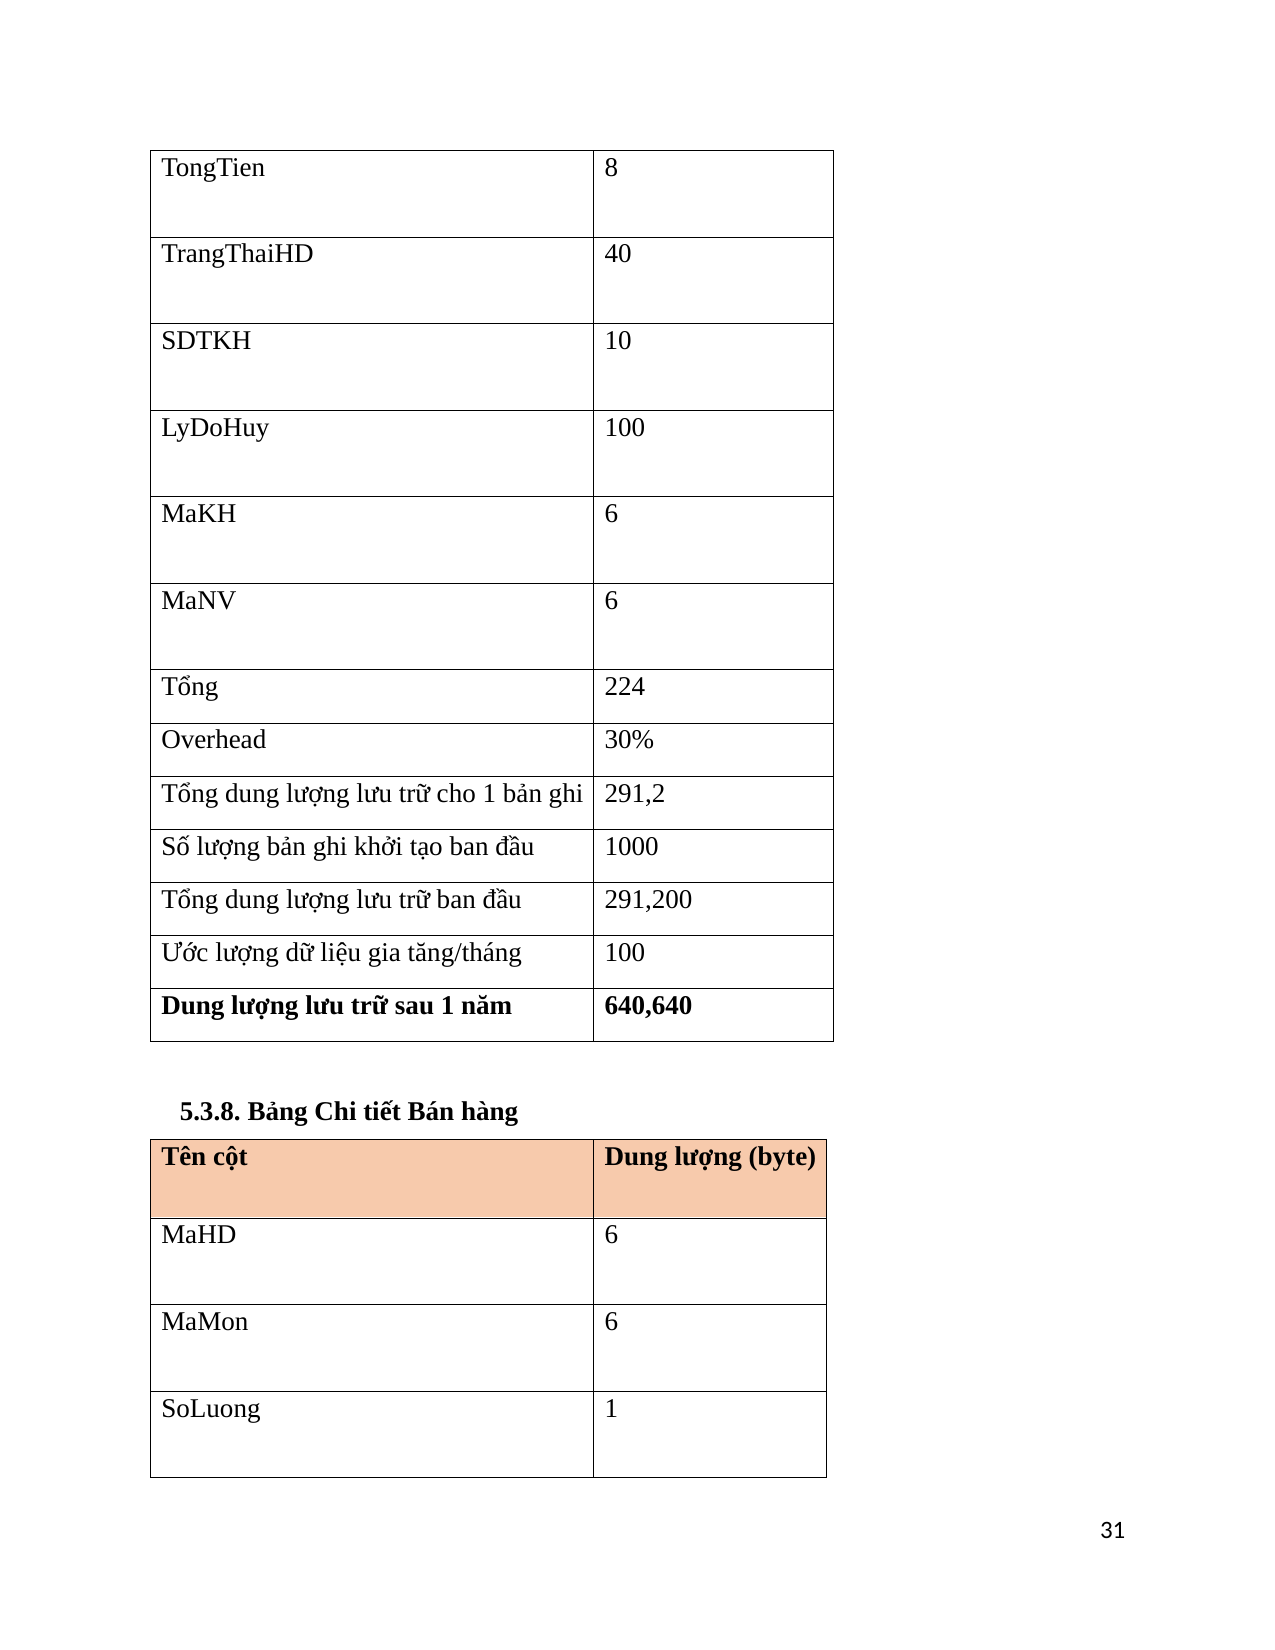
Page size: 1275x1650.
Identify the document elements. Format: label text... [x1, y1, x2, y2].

table_cell TrangThaiHD [151, 238, 593, 323]
table_cell Số lượng bản ghi khởi tạo ban đầu [151, 830, 593, 882]
table_cell 291,2 [594, 777, 833, 829]
table_cell SDTKH [151, 324, 593, 410]
table_cell SoLuong [151, 1392, 593, 1477]
table_cell 30% [594, 724, 833, 776]
table_cell 40 [594, 238, 833, 323]
table_cell 291,200 [594, 883, 833, 935]
table_cell 1 [594, 1392, 826, 1477]
table_cell 6 [594, 1219, 826, 1304]
table_cell MaKH [151, 497, 593, 583]
table_cell Tổng [151, 670, 593, 722]
table_cell 10 [594, 324, 833, 410]
table_cell Dung lượng lưu trữ sau 1 năm [151, 989, 593, 1041]
table_cell 100 [594, 936, 833, 988]
table_cell MaNV [151, 584, 593, 669]
table_cell 1000 [594, 830, 833, 882]
table_cell MaMon [151, 1305, 593, 1391]
table_cell 100 [594, 411, 833, 496]
table_cell 6 [594, 584, 833, 669]
table_cell TongTien [151, 151, 593, 237]
table_header Dung lượng (byte) [594, 1140, 826, 1217]
table_header Tên cột [151, 1140, 593, 1217]
table_cell 640,640 [594, 989, 833, 1041]
table_cell Tổng dung lượng lưu trữ cho 1 bản ghi [151, 777, 593, 829]
table_cell 6 [594, 1305, 826, 1391]
subtitle 5.3.8. Bảng Chi tiết Bán hàng [179, 1095, 1125, 1126]
table_cell LyDoHuy [151, 411, 593, 496]
table_cell Tổng dung lượng lưu trữ ban đầu [151, 883, 593, 935]
table_cell Ước lượng dữ liệu gia tăng/tháng [151, 936, 593, 988]
table_cell 224 [594, 670, 833, 722]
table_cell 8 [594, 151, 833, 237]
table_cell Overhead [151, 724, 593, 776]
table_cell MaHD [151, 1219, 593, 1304]
table_cell 6 [594, 497, 833, 583]
